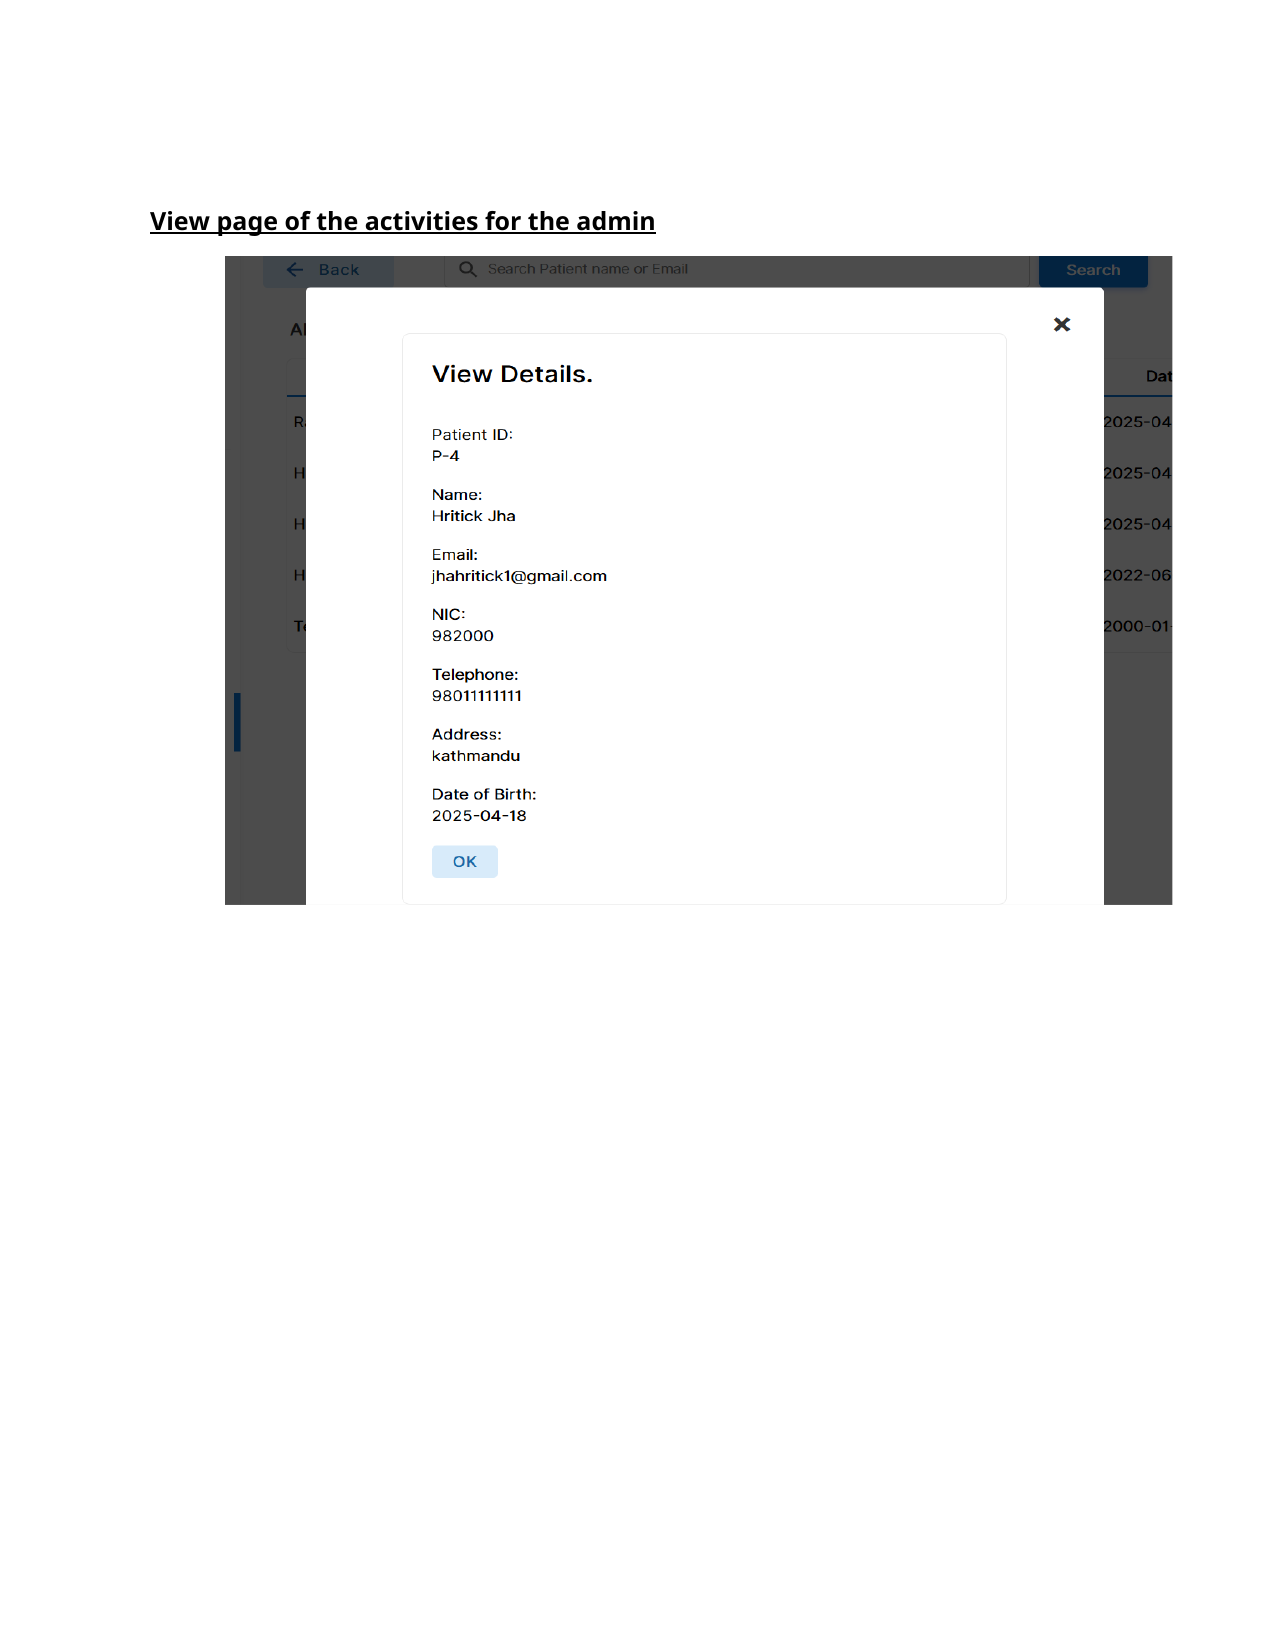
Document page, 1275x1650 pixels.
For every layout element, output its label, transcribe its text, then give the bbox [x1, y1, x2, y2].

text View page of the activities for the admin [150, 203, 1125, 237]
picture [225, 256, 1173, 905]
